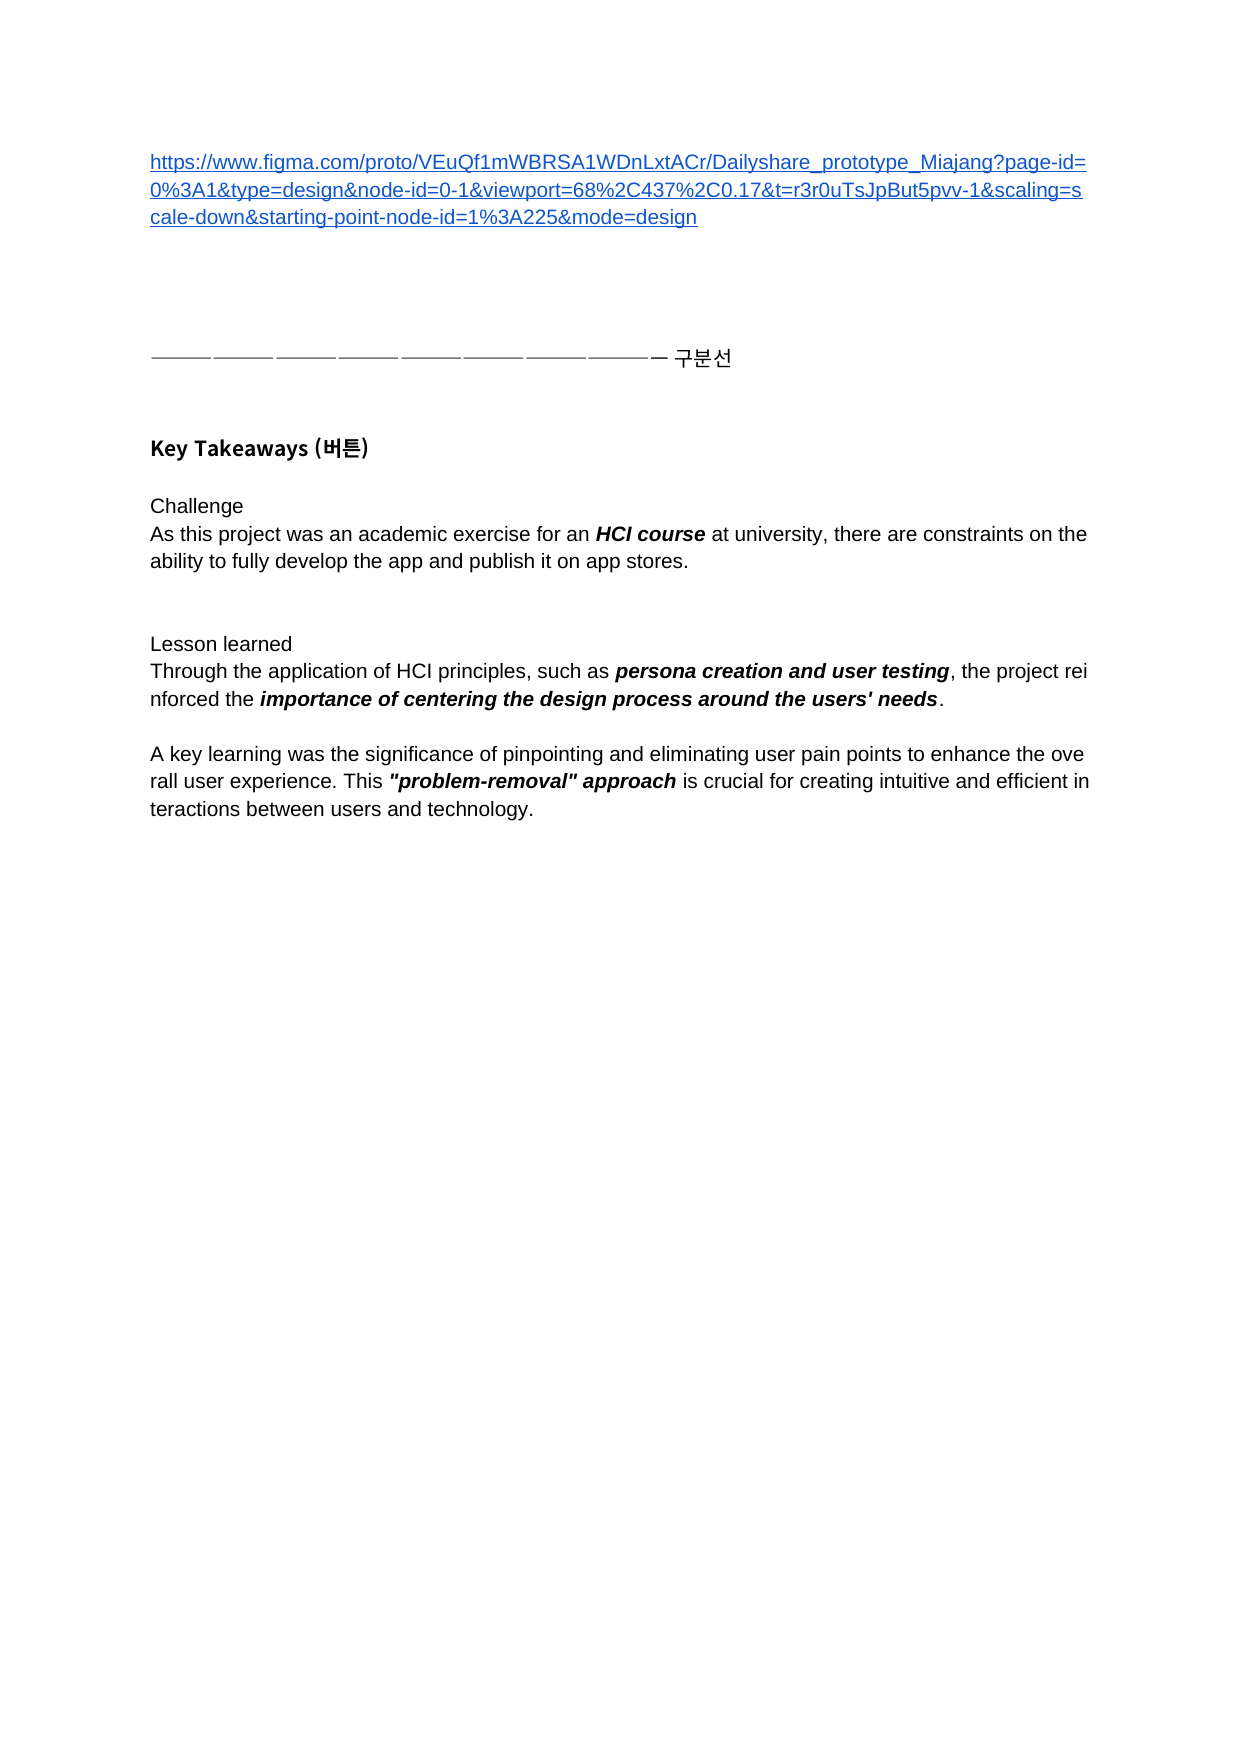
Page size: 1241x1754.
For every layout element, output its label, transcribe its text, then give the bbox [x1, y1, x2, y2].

text A key learning was the significance of pinpointing and eliminating user pain points to enhance the overall user experience. This "problem-removal" approach is crucial for creating intuitive and efficient interactions between users and technology. [150, 742, 1090, 821]
text Lesson learned [150, 632, 1090, 656]
text https://www.figma.com/proto/VEuQf1mWBRSA1WDnLxtACr/Dailyshare_prototype_Miajang?page-id=0%3A1&type=design&node-id=0-1&viewport=68%2C437%2C0.17&t=r3r0uTsJpBut5pvv-1&scaling=scale-down&starting-point-node-id=1%3A225&mode=design [150, 150, 1090, 229]
text As this project was an academic exercise for an HCI course at university, there are constraints on the ability to fully develop the app and publish it on app stores. [150, 522, 1090, 573]
text Challenge [150, 494, 1090, 518]
text Through the application of HCI principles, such as persona creation and user testing, the project reinforced the importance of centering the design process around the users' needs. [150, 659, 1090, 711]
